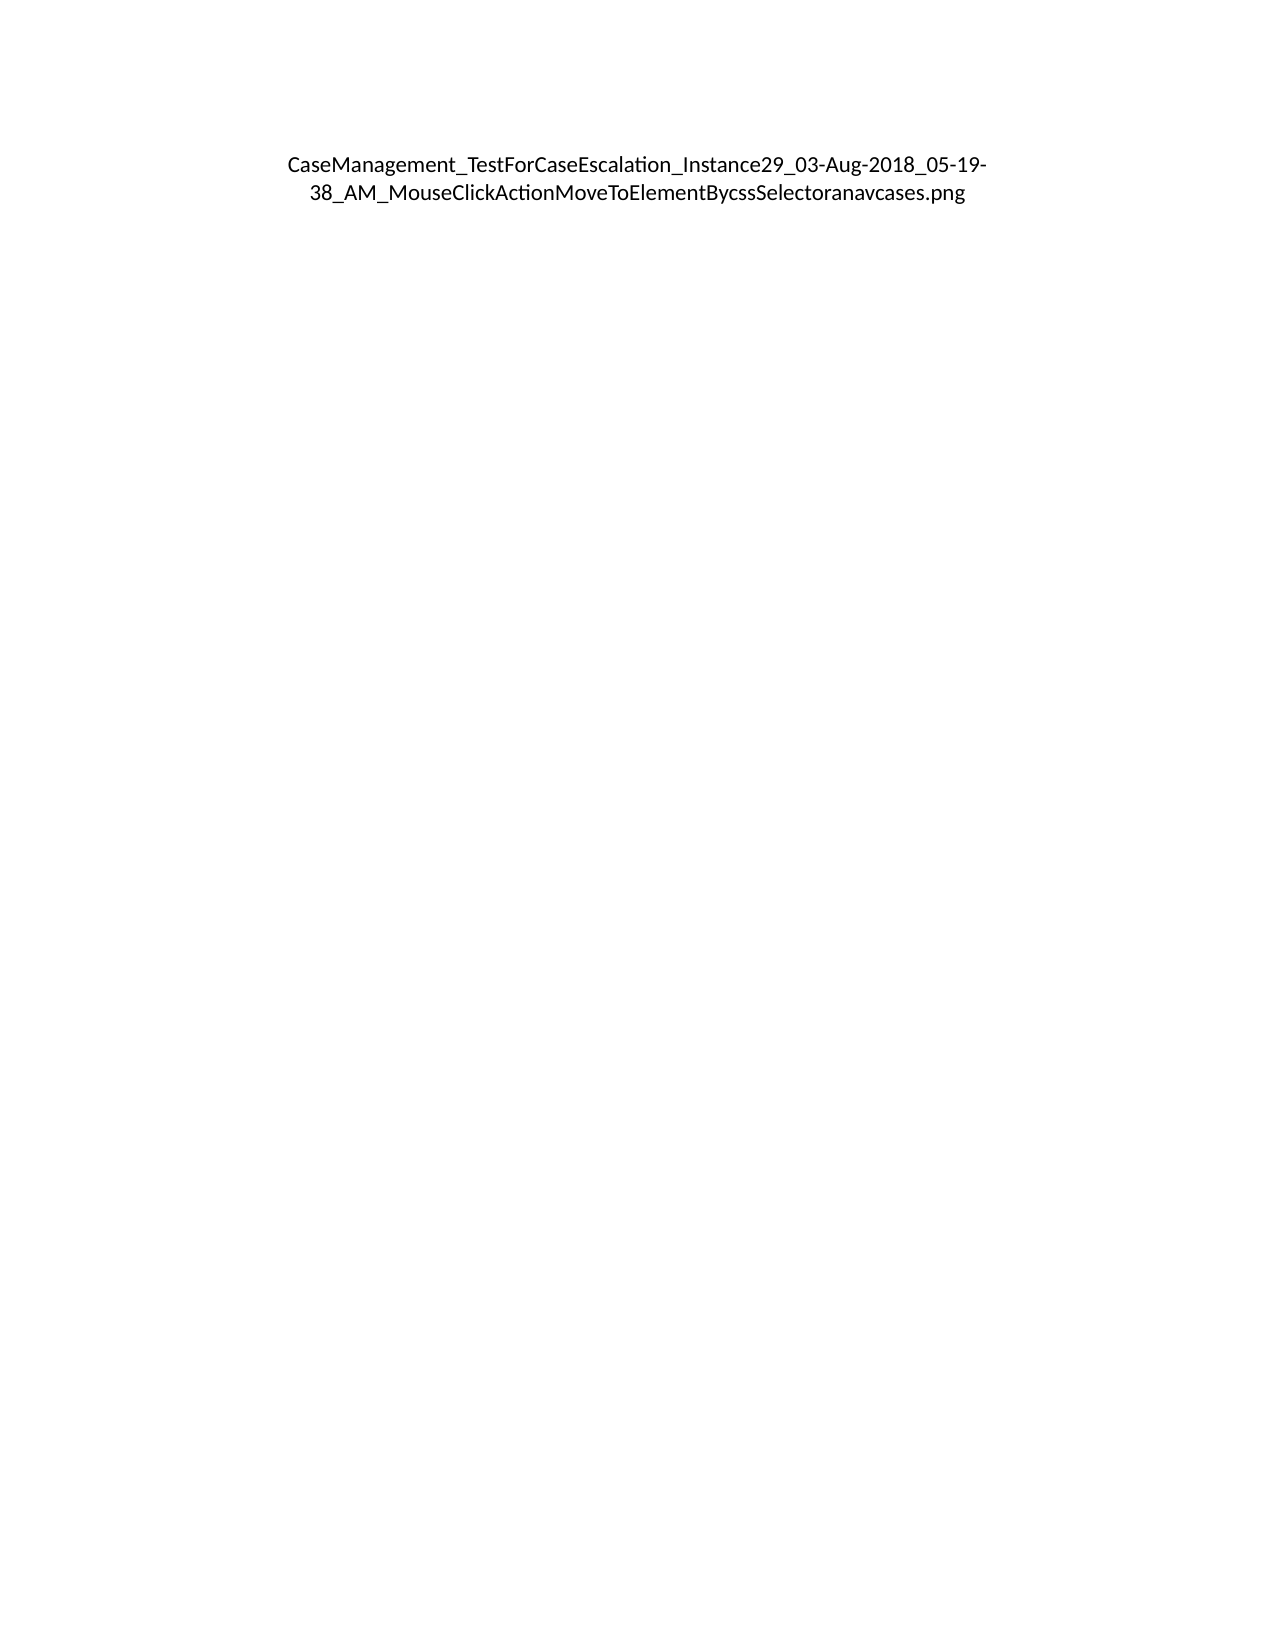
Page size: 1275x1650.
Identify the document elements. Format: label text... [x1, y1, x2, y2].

text CaseManagement_TestForCaseEscalation_Instance29_03-Aug-2018_05-19-38_AM_MouseClickActionMoveToElementBycssSelectoranavcases.png [150, 150, 1125, 218]
